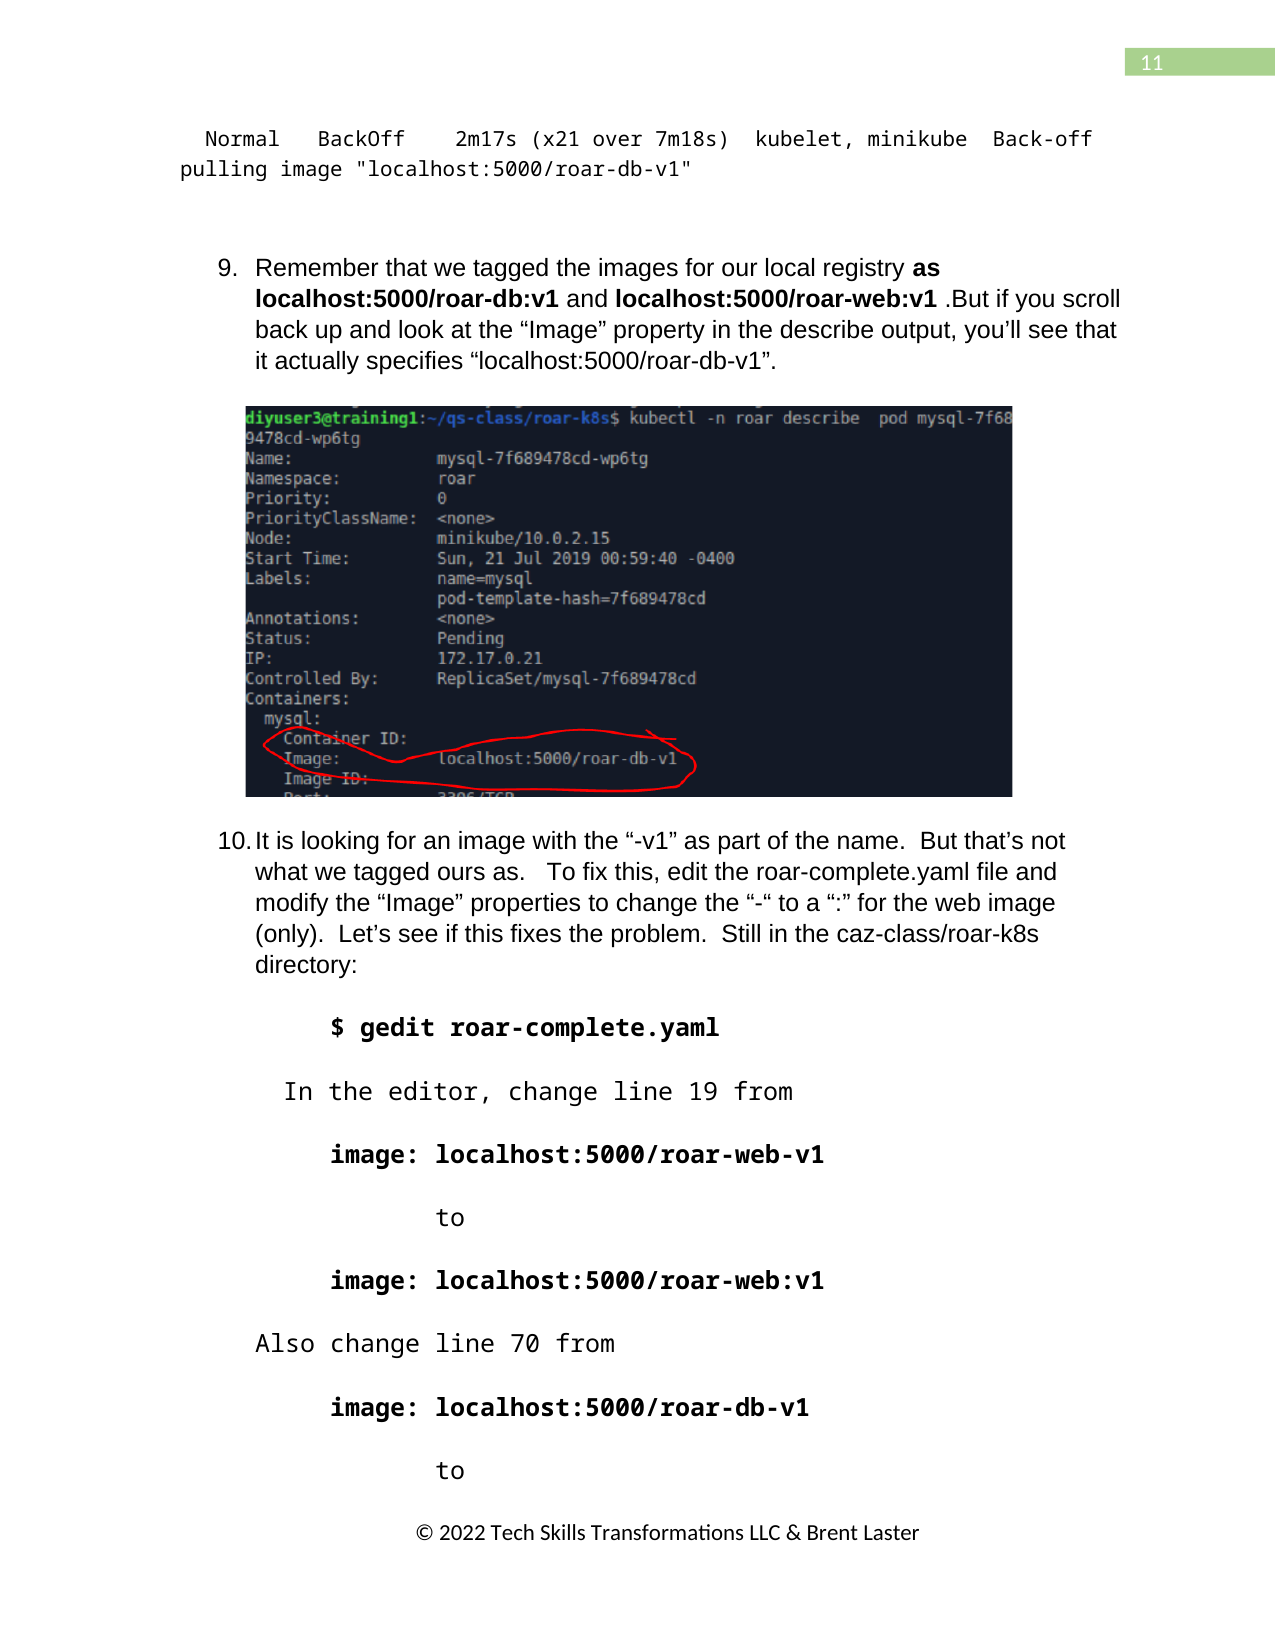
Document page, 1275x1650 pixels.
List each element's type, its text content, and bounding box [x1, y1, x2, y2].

text to [180, 1200, 1125, 1234]
list Remember that we tagged the images for our local registry as localhost:5000/roar-db:v1 and localhost:5000/roar-web:v1 .But if you scroll back up and look at the “Image” property in the describe output, you’ll see that it actually specifies “localhost:5000/roar-db-v1”. [217, 253, 1125, 375]
picture [245, 406, 1013, 797]
text $ gedit roar-complete.yaml [330, 1010, 1125, 1044]
text image: localhost:5000/roar-db-v1 [330, 1389, 1125, 1423]
text image: localhost:5000/roar-web-v1 [330, 1136, 1125, 1171]
list Normal BackOff 2m17s (x21 over 7m18s) kubelet, minikube Back-off pulling image "localhost:5000/roar-db-v1" [180, 124, 1125, 183]
text image: localhost:5000/roar-web:v1 [330, 1263, 1125, 1297]
list It is looking for an image with the “-v1” as part of the name. But that’s not what we tagged ours as. To fix this, edit the roar-complete.yaml file and modify the “Image” properties to change the “-“ to a “:” for the web image (only). Let’s see if this fixes the problem. Still in the caz-class/roar-k8s directory: [217, 826, 1125, 978]
text In the editor, change line 19 from [180, 1073, 1125, 1107]
text to [180, 1453, 1125, 1487]
text Also change line 70 from [180, 1326, 1125, 1360]
